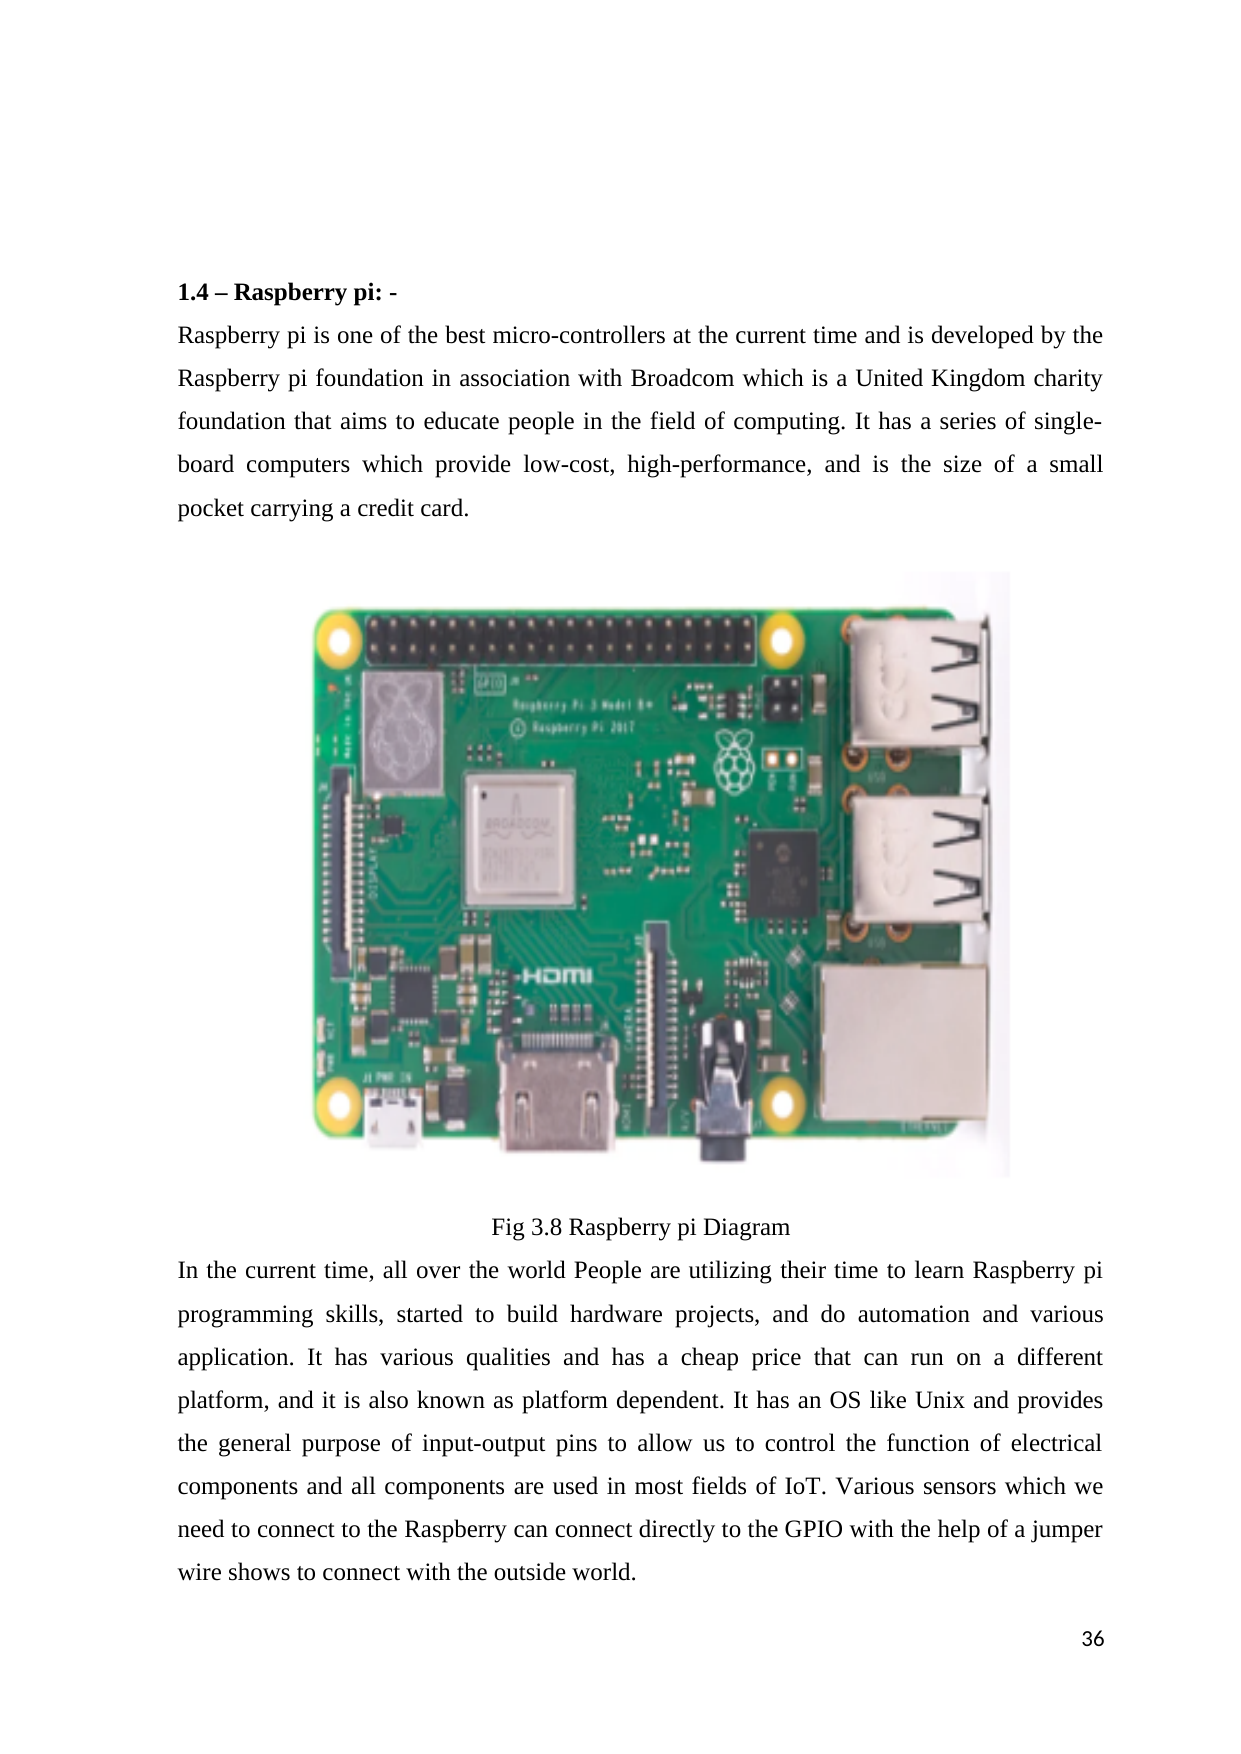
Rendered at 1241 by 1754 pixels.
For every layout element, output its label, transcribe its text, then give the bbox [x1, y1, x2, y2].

text 1.4 – Raspberry pi: - [177, 277, 1104, 306]
text Raspberry pi is one of the best micro-controllers at the current time and is developed by the Raspberry pi foundation in association with Broadcom which is a United Kingdom charity foundation that aims to educate people in the field of computing. It has a series of single-board computers which provide low-cost, high-performance, and is the size of a small pocket carrying a credit card. [177, 320, 1104, 521]
text Fig 3.8 Raspberry pi Diagram [177, 1212, 1104, 1241]
picture [228, 535, 1054, 1197]
text In the current time, all over the world People are utilizing their time to learn Raspberry pi programming skills, started to build hardware projects, and do automation and various application. It has various qualities and has a cheap price that can run on a different platform, and it is also known as platform dependent. It has an OS like Unix and provides the general purpose of input-output pins to allow us to control the function of electrical components and all components are used in most fields of IoT. Various sensors which we need to connect to the Raspberry can connect directly to the GPIO with the help of a jumper wire shows to connect with the outside world. [177, 1256, 1104, 1586]
